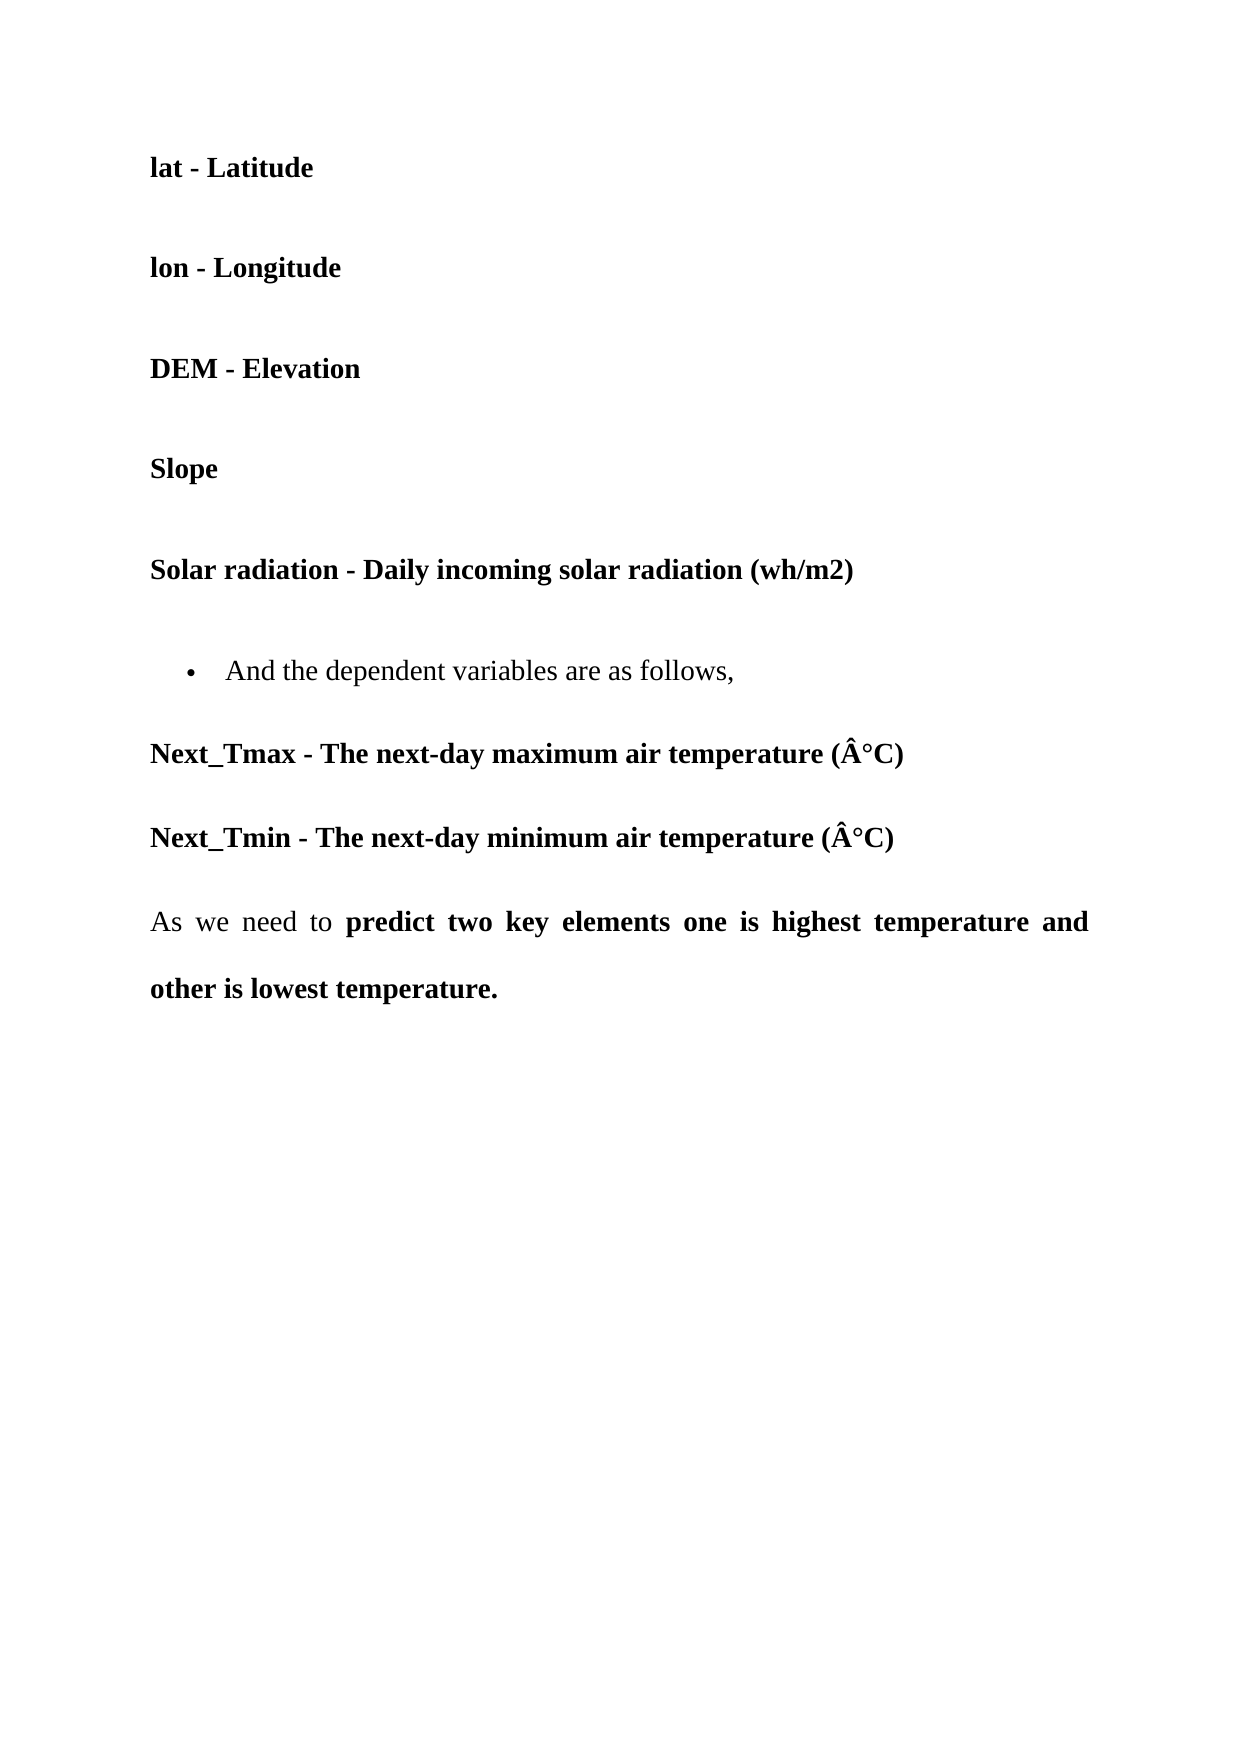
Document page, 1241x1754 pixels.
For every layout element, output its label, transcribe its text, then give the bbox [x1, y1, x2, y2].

text lon - Longitude [150, 251, 1090, 284]
text lat - Latitude [150, 150, 1090, 183]
text Solar radiation - Daily incoming solar radiation (wh/m2) [150, 552, 1090, 586]
text DEM - Elevation [150, 351, 1090, 384]
text Next_Tmax - The next-day maximum air temperature (Â°C) [150, 736, 1090, 770]
text Slope [150, 452, 1090, 485]
text As we need to predict two key elements one is highest temperature and other is lowest temperature. [150, 904, 1090, 1004]
list And the dependent variables are as follows, [187, 653, 1090, 686]
text Next_Tmin - The next-day minimum air temperature (Â°C) [150, 820, 1090, 854]
